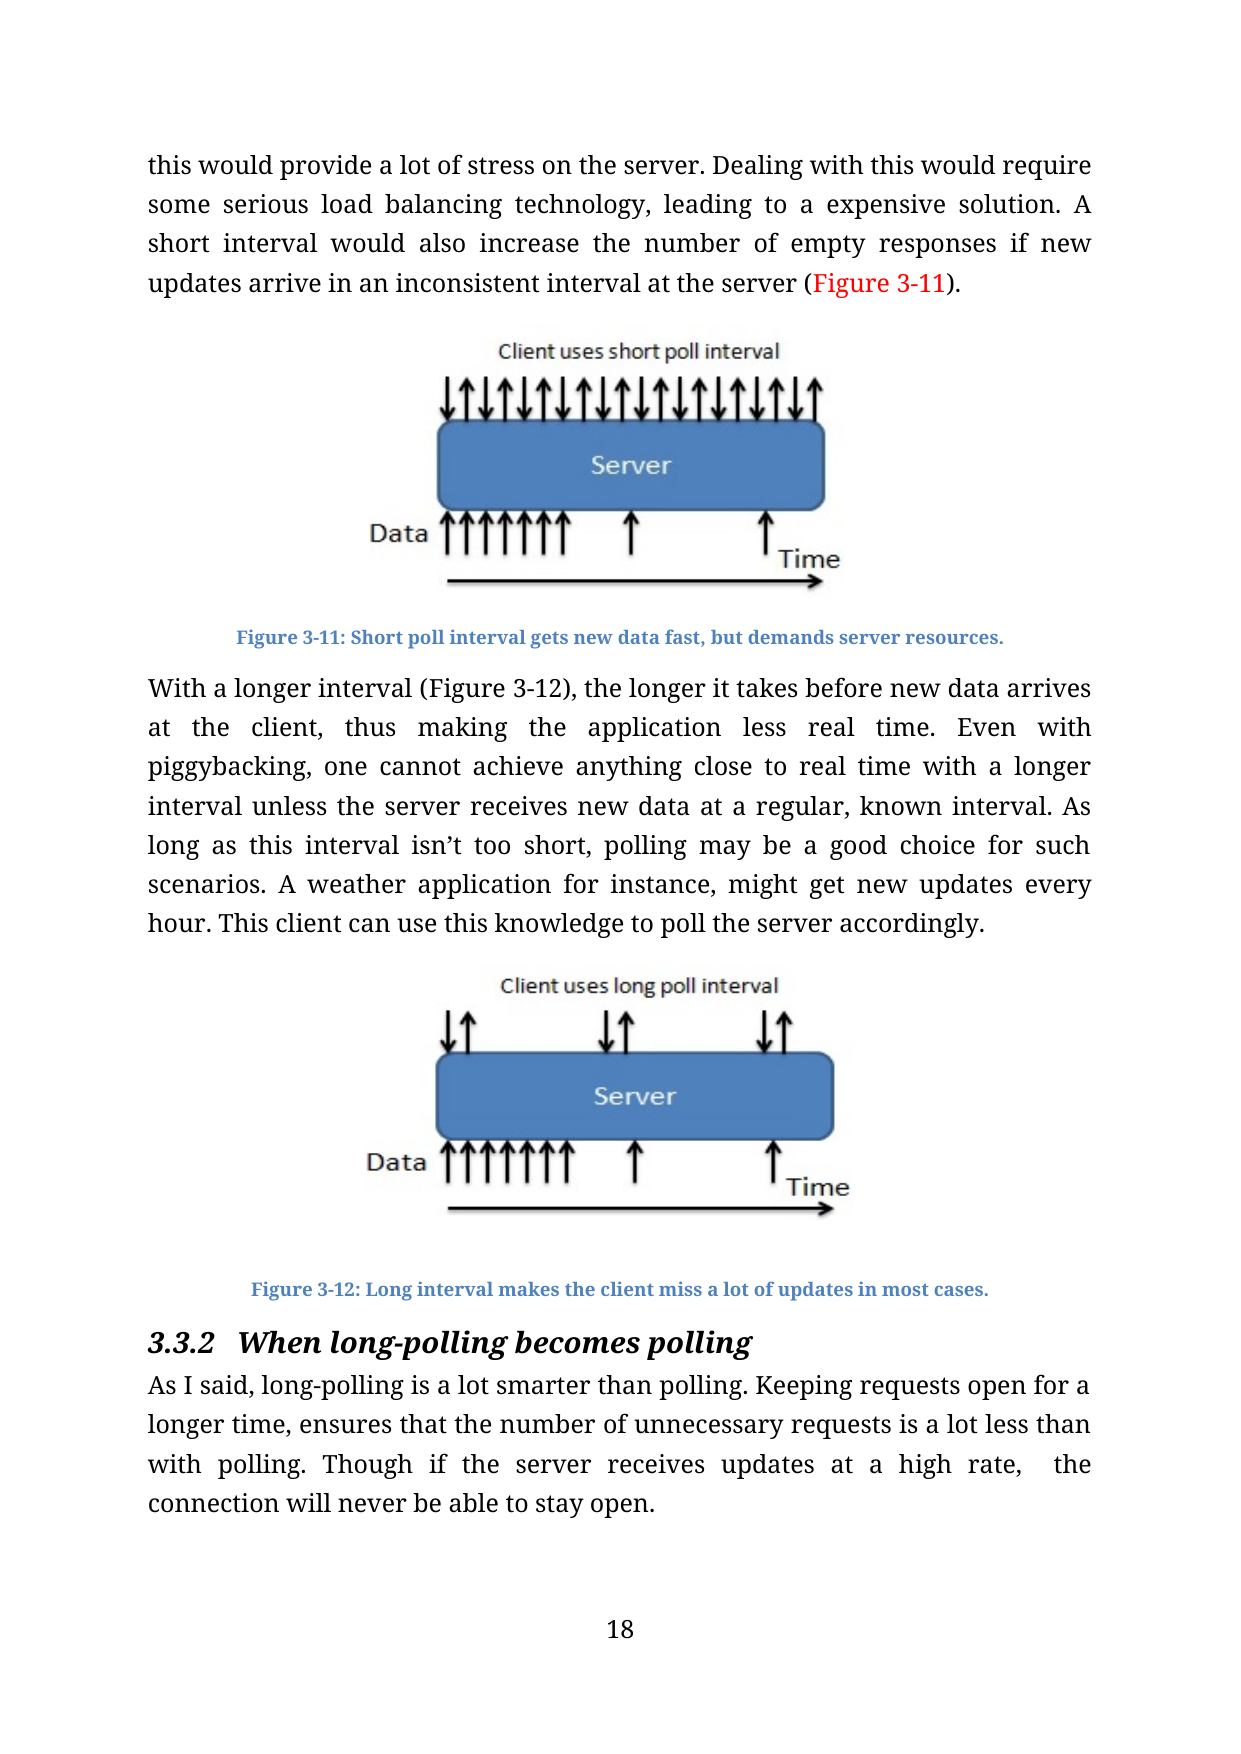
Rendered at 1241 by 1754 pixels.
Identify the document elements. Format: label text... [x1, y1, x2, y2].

picture [364, 965, 876, 1251]
picture [369, 325, 871, 599]
text As I said, long-polling is a lot smarter than polling. Keeping requests open for a longer time, ensures that the number of unnecessary requests is a lot less than with polling. Though if the server receives updates at a high rate, the connection will never be able to stay open. [148, 1368, 1092, 1519]
subtitle When long-polling becomes polling [148, 1322, 1092, 1362]
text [148, 148, 1092, 299]
